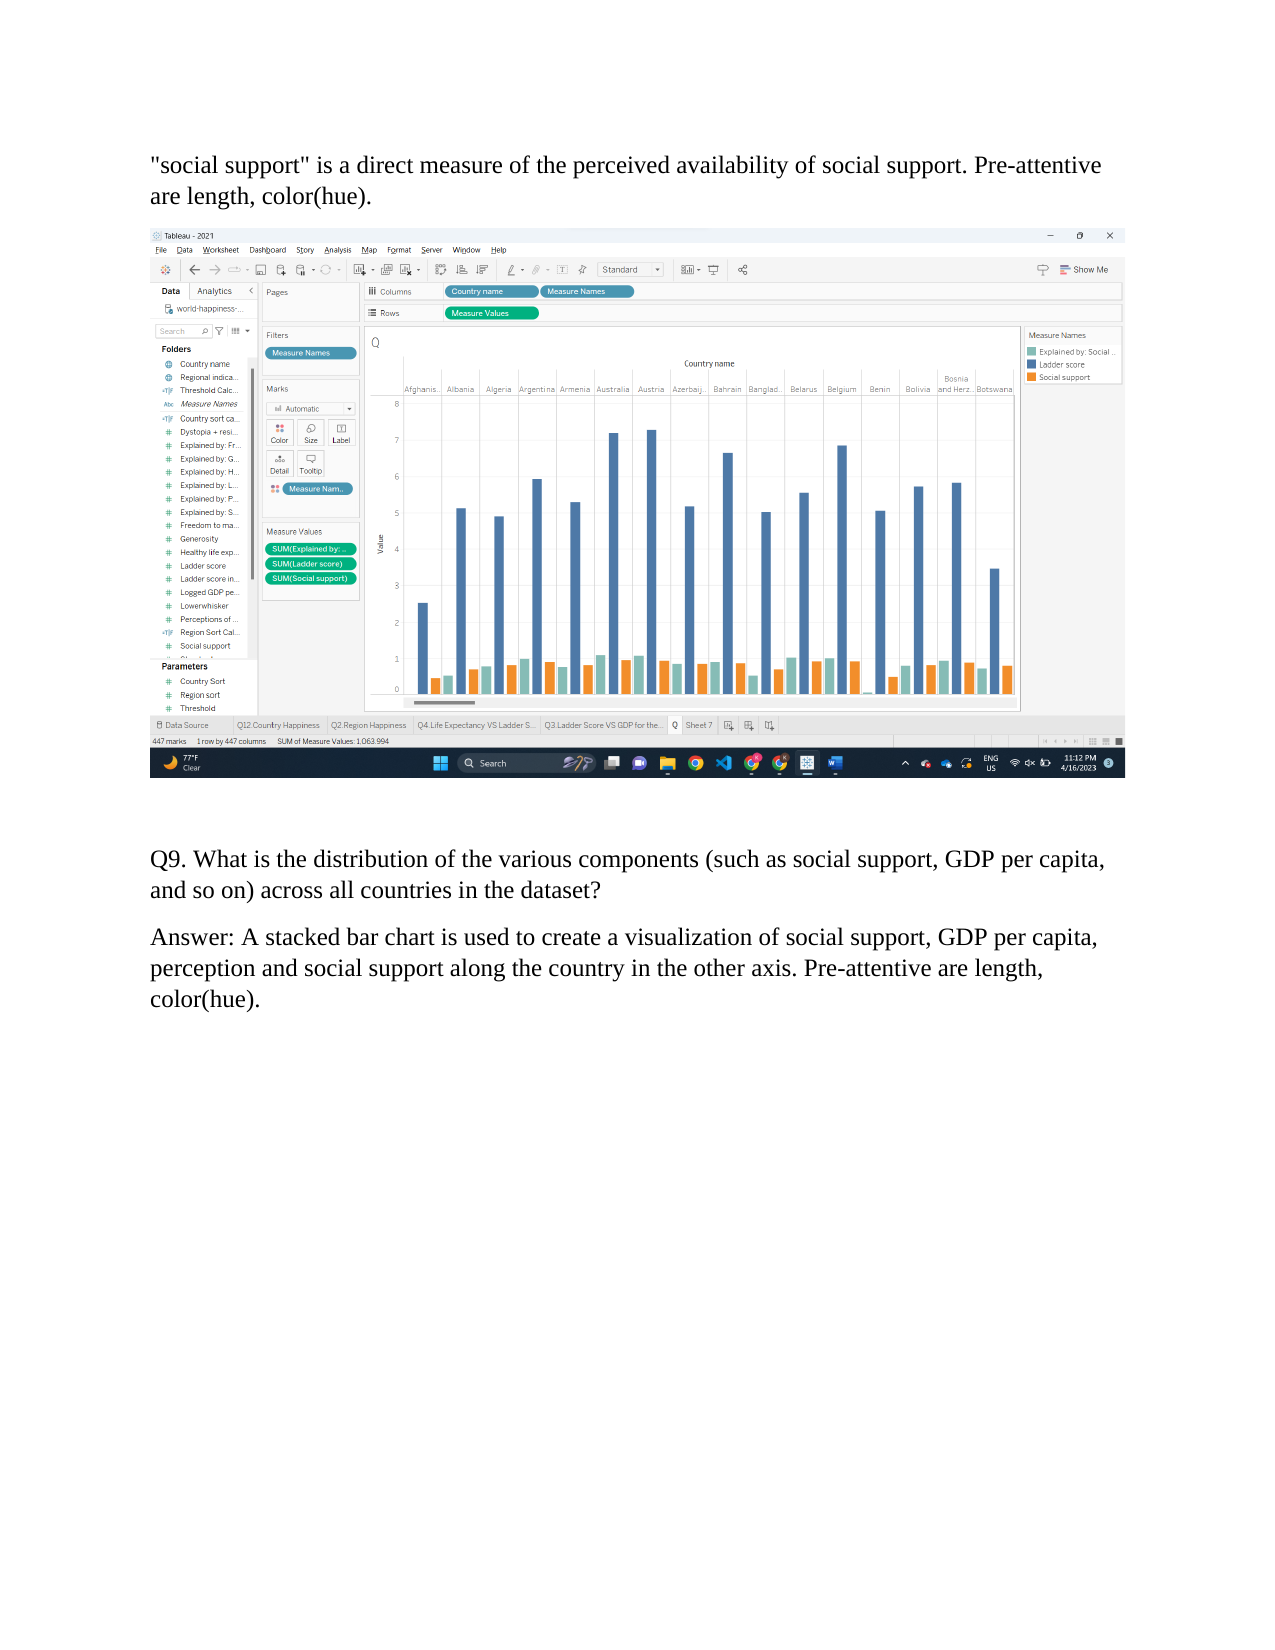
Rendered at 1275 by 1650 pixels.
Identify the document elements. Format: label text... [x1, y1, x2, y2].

text Q9. What is the distribution of the various components (such as social support, GDP per capita, and so on) across all countries in the dataset? [150, 844, 1125, 903]
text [150, 150, 1125, 210]
picture [150, 228, 1125, 778]
text Answer: A stacked bar chart is used to create a visualization of social support, GDP per capita, perception and social support along the country in the other axis. Pre-attentive are length, color(hue). [150, 922, 1125, 1013]
